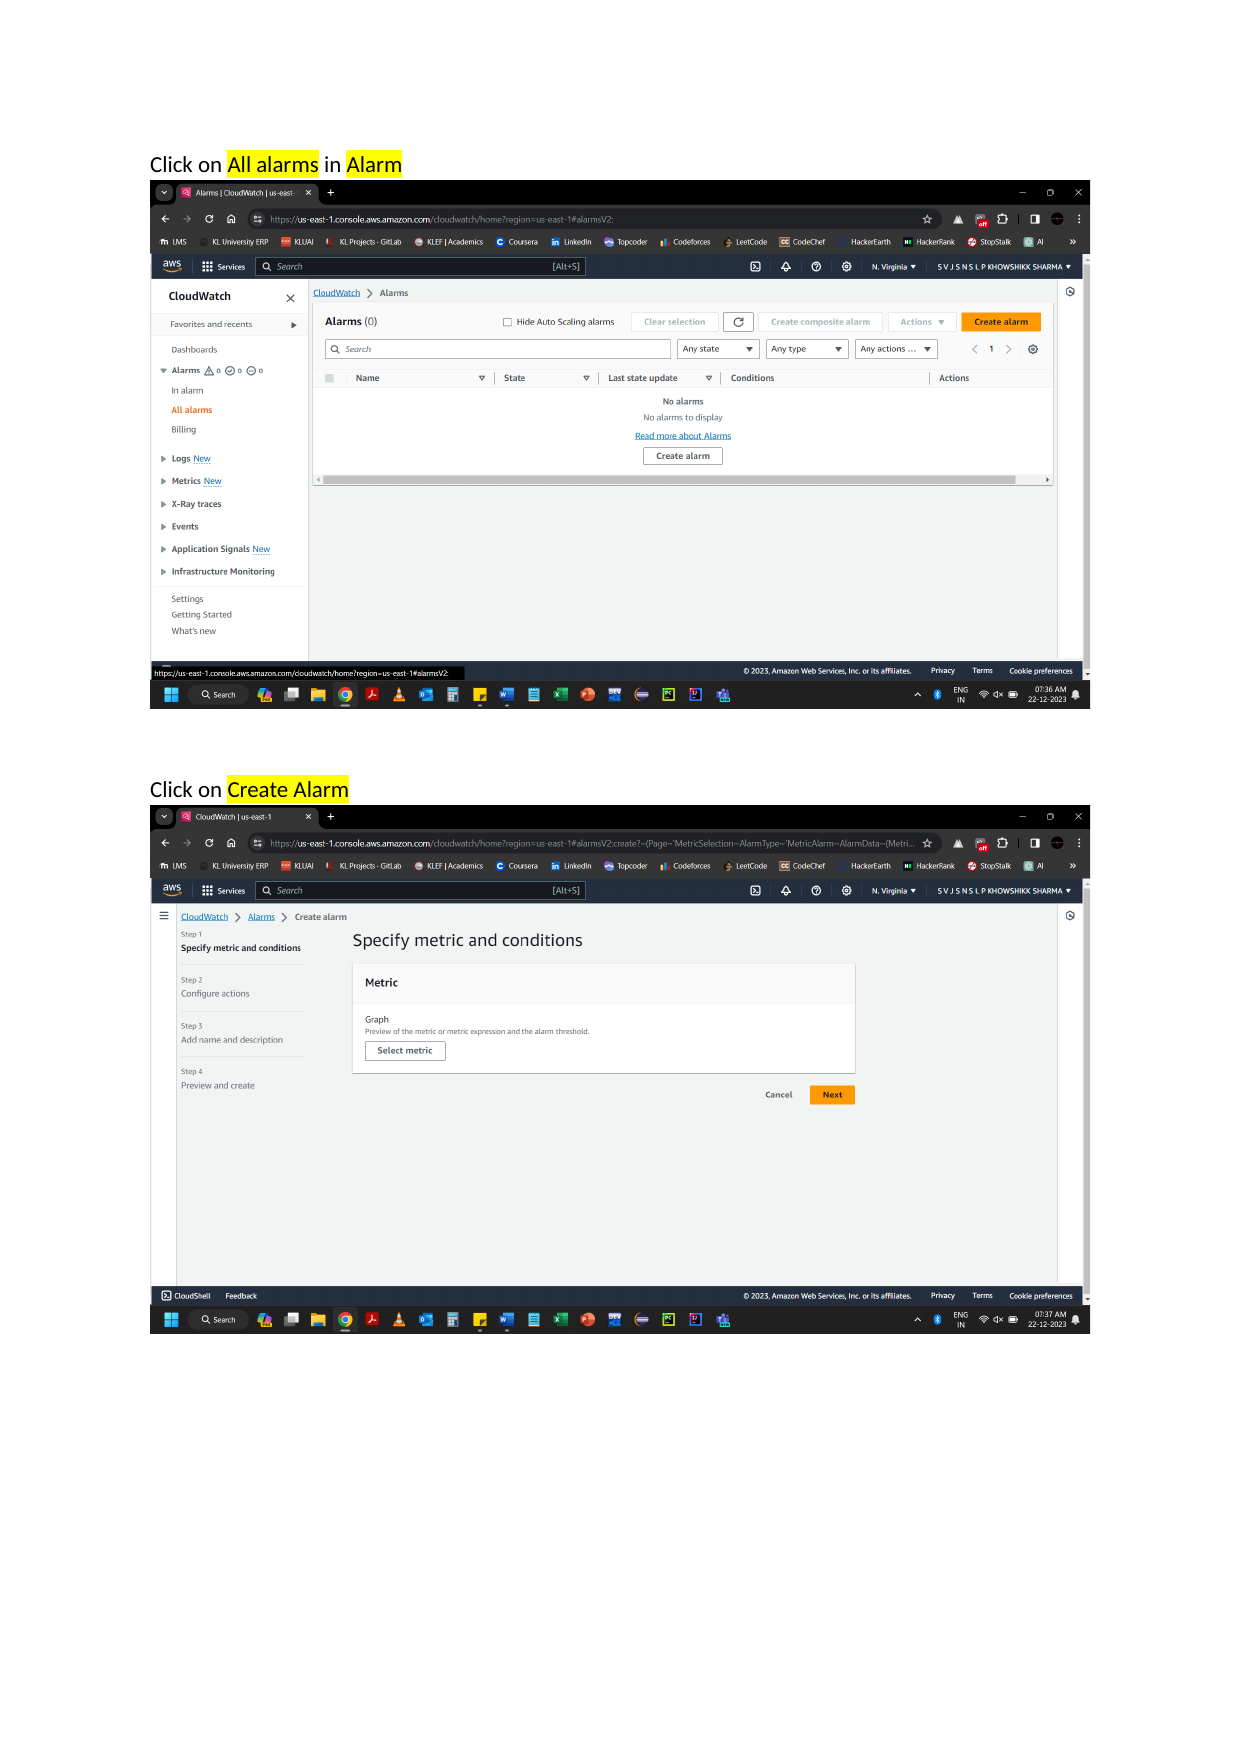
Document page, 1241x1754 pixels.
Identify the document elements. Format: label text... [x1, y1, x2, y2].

text Click on Create Alarm [150, 775, 1090, 805]
text Click on All alarms in Alarm [150, 150, 1090, 180]
picture [150, 805, 1091, 1334]
picture [150, 180, 1091, 709]
